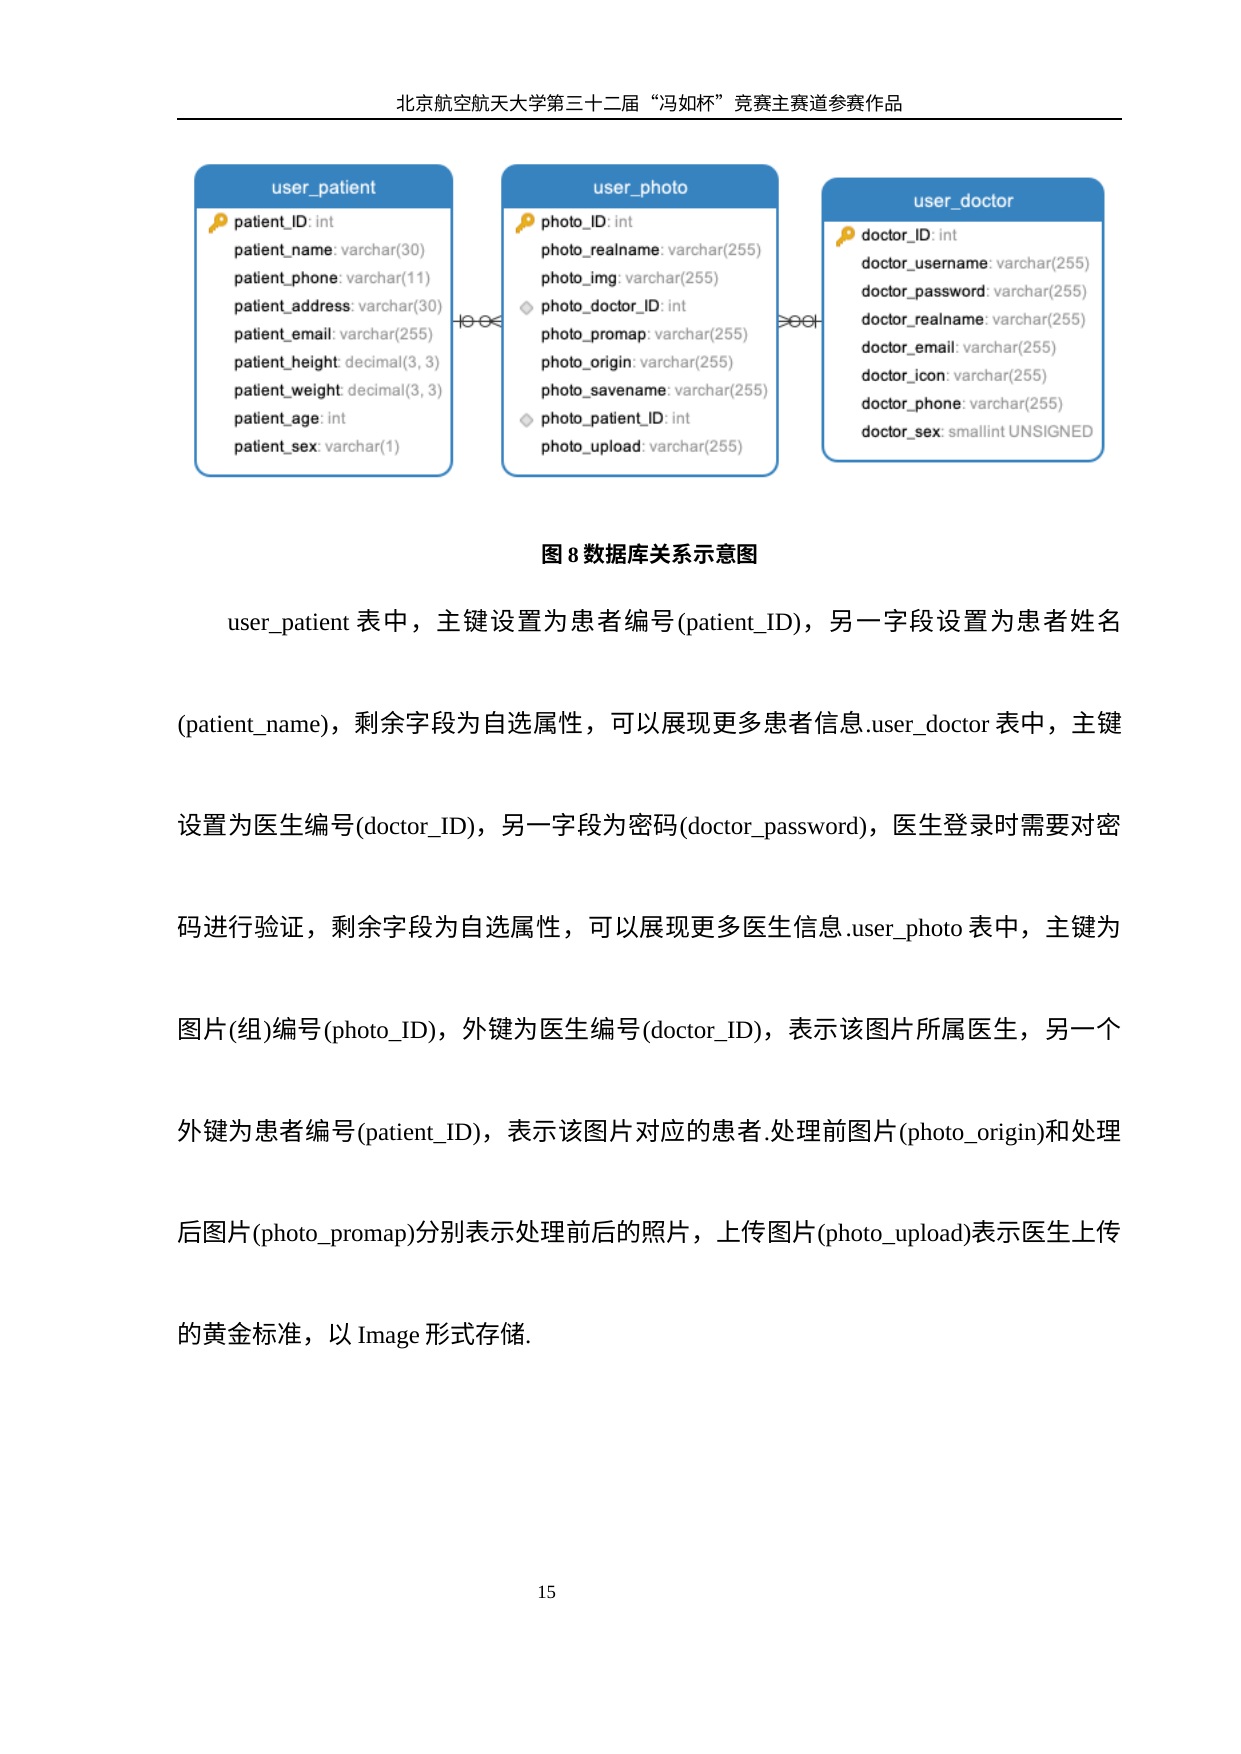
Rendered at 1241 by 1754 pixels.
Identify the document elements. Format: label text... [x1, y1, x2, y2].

picture [177, 148, 1122, 518]
text 图 8 数据库关系示意图 [177, 536, 1122, 570]
text user_patient表中，主键设置为患者编号(patient_ID)，另一字段设置为患者姓名(patient_name)，剩余字段为自选属性，可以展现更多患者信息.user_doctor表中，主键设置为医生编号(doctor_ID)，另一字段为密码(doctor_password)，医生登录时需要对密码进行验证，剩余字段为自选属性，可以展现更多医生信息.user_photo表中，主键为图片(组)编号(photo_ID)，外键为医生编号(doctor_ID)，表示该图片所属医生，另一个外键为患者编号(patient_ID)，表示该图片对应的患者.处理前图片(photo_origin)和处理后图片(photo_promap)分别表示处理前后的照片，上传图片(photo_upload)表示医生上传的黄金标准，以Image形式存储. [177, 586, 1122, 1367]
